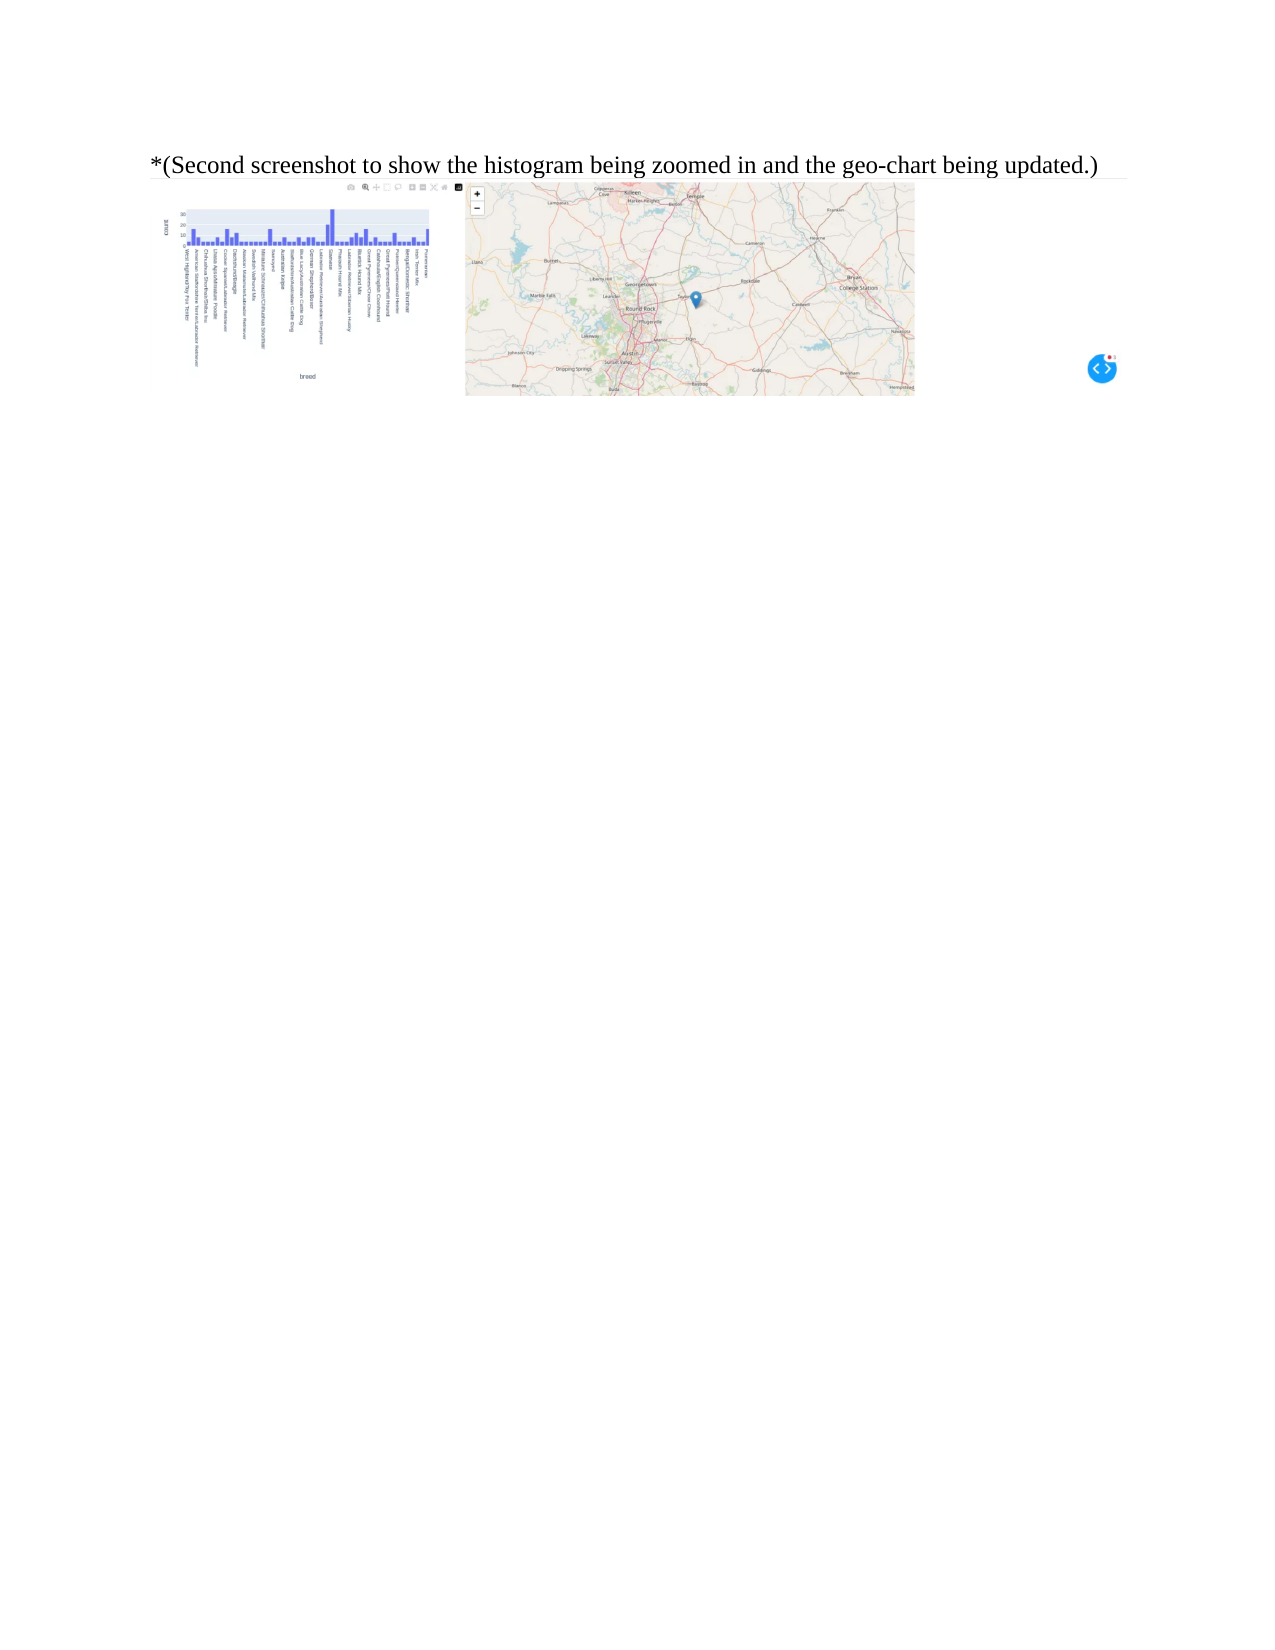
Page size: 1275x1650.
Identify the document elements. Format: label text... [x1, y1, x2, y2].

text *(Second screenshot to show the histogram being zoomed in and the geo-chart being updated.) [150, 150, 1125, 178]
picture [150, 178, 1128, 396]
